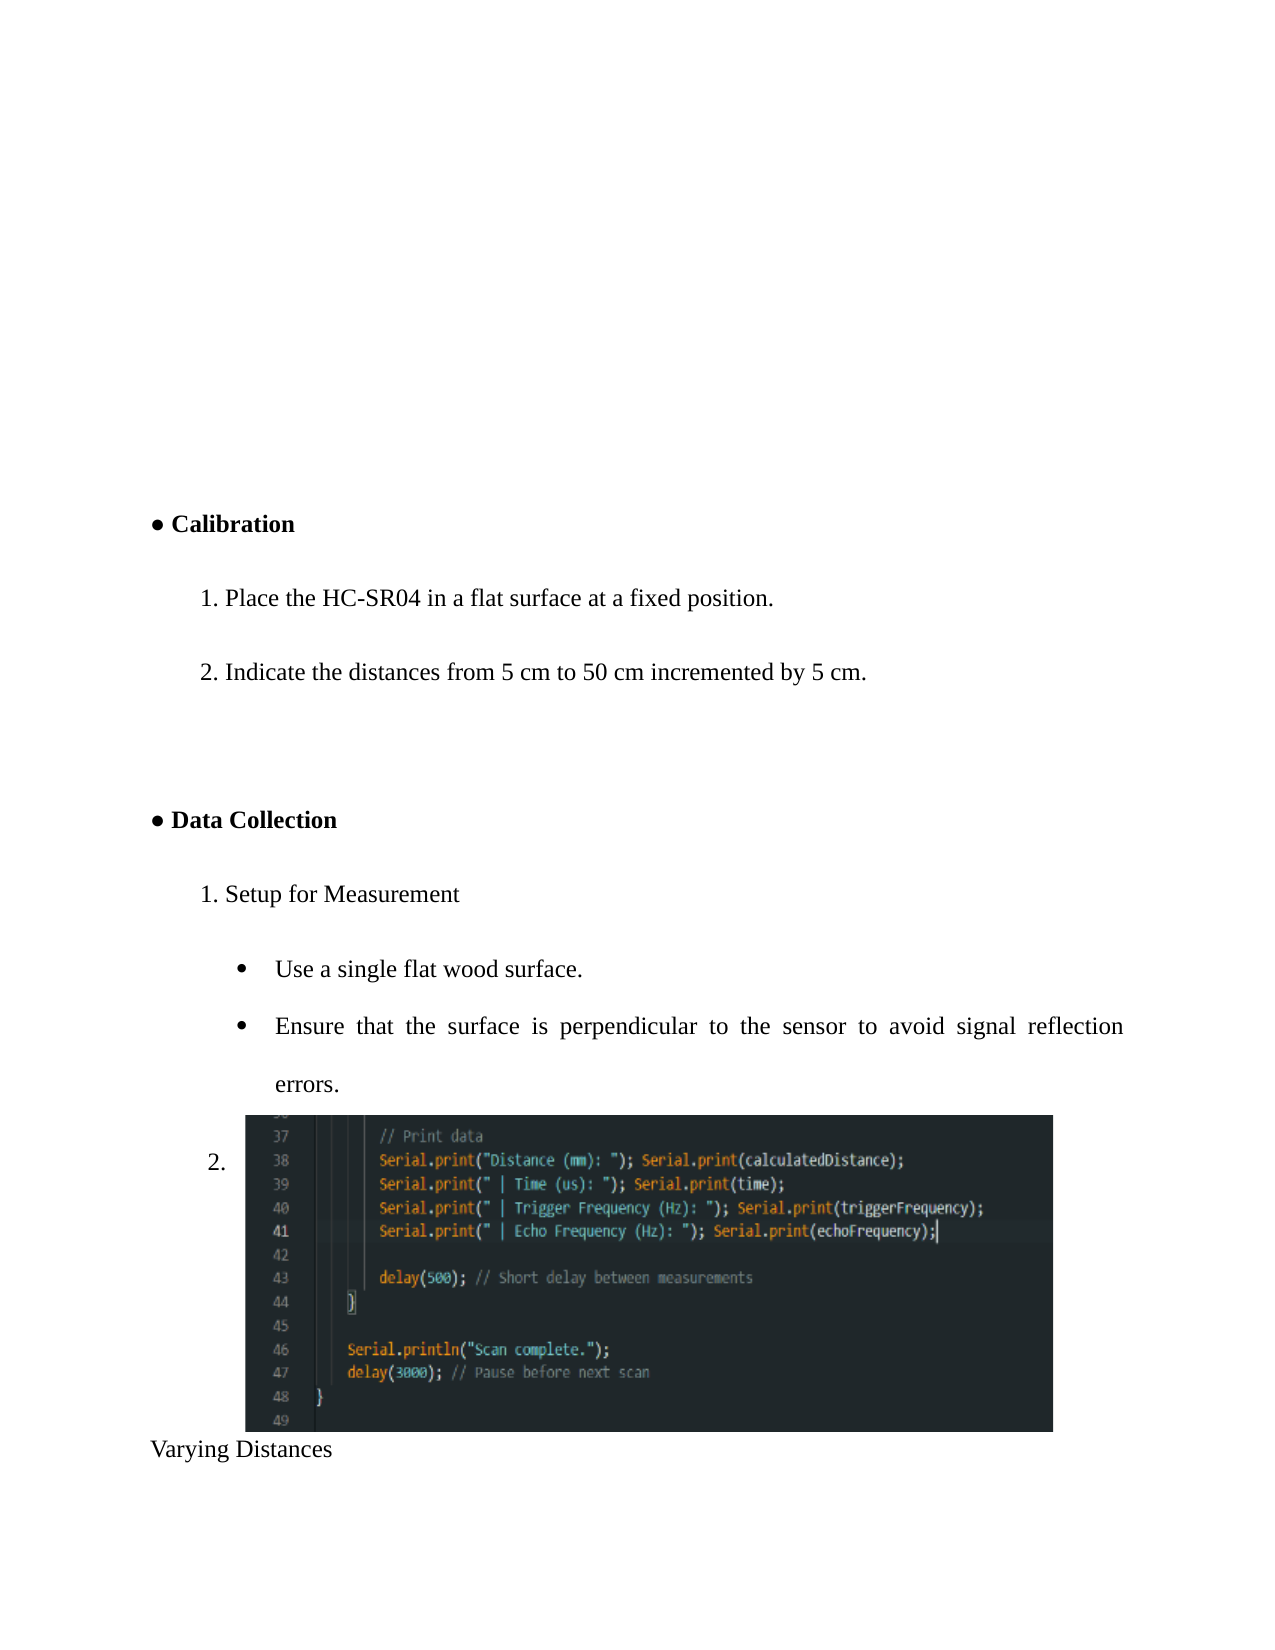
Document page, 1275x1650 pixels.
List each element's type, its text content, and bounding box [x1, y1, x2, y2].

text ● Calibration [150, 509, 1125, 537]
text 1. Setup for Measurement [150, 879, 1125, 908]
list Ensure that the surface is perpendicular to the sensor to avoid signal reflection errors. [237, 1011, 1125, 1097]
picture [243, 1248, 1055, 1435]
list Use a single flat wood surface. [237, 954, 1125, 982]
text 2. Varying Distances [150, 1147, 1125, 1176]
text 2. Indicate the distances from 5 cm to 50 cm incremented by 5 cm. [150, 657, 1125, 686]
text ● Data Collection [150, 805, 1125, 834]
text 1. Place the HC-SR04 in a flat surface at a fixed position. [150, 583, 1125, 612]
